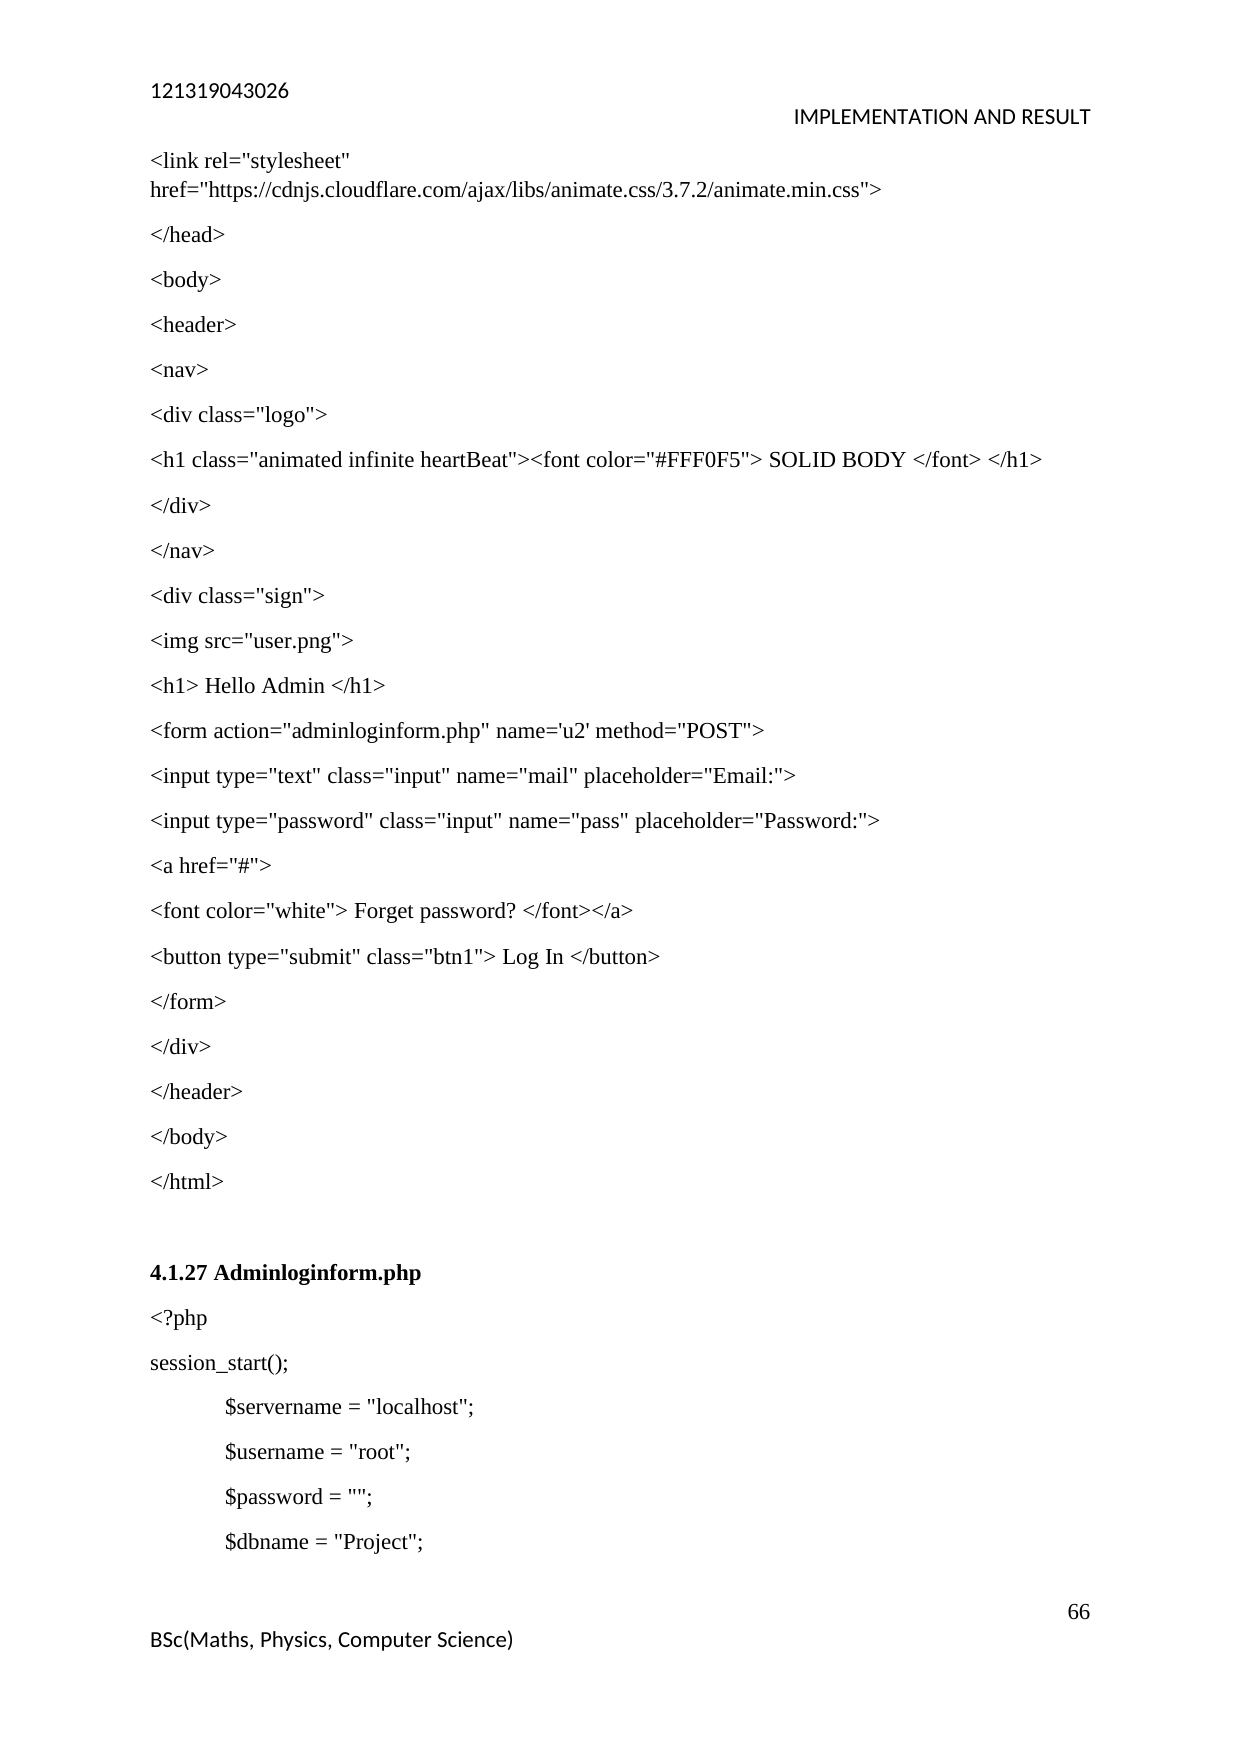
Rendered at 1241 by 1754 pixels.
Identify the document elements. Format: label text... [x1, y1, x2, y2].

text </nav> [150, 537, 1167, 563]
text <img src="user.png"> [150, 627, 1167, 653]
text </html> [150, 1168, 1167, 1195]
text </div> [150, 1033, 1167, 1059]
text <a href="#"> [150, 852, 1167, 879]
text $username = "root"; [225, 1438, 1167, 1465]
subtitle Adminloginform.php [150, 1259, 1167, 1285]
text </form> [150, 988, 1167, 1014]
text <button type="submit" class="btn1"> Log In </button> [150, 943, 1167, 969]
text <input type="password" class="input" name="pass" placeholder="Password:"> [150, 807, 1167, 834]
text $password = ""; [225, 1483, 1167, 1510]
text <div class="sign"> [150, 582, 1167, 608]
text <form action="adminloginform.php" name='u2' method="POST"> [150, 717, 1167, 744]
text </head> [150, 221, 1167, 247]
text <input type="text" class="input" name="mail" placeholder="Email:"> [150, 762, 1167, 789]
text </header> [150, 1078, 1167, 1104]
text <font color="white"> Forget password? </font></a> [150, 898, 1167, 924]
text <h1 class="animated infinite heartBeat"><font color="#FFF0F5"> SOLID BODY </font> </h1> [150, 446, 1167, 473]
text <body> [150, 266, 1167, 293]
text <h1> Hello Admin </h1> [150, 672, 1167, 698]
text <link rel="stylesheet" href="https://cdnjs.cloudflare.com/ajax/libs/animate.css/3.7.2/animate.min.css"> [150, 147, 917, 202]
text $dbname = "Project"; [225, 1528, 1167, 1555]
text <header> [150, 311, 1167, 338]
text </div> [150, 492, 1167, 518]
text $servername = "localhost"; [225, 1394, 1167, 1419]
text <div class="logo"> [150, 401, 1167, 428]
text <?php session_start(); [150, 1304, 291, 1375]
text </body> [150, 1123, 1167, 1150]
text <nav> [150, 356, 1167, 383]
